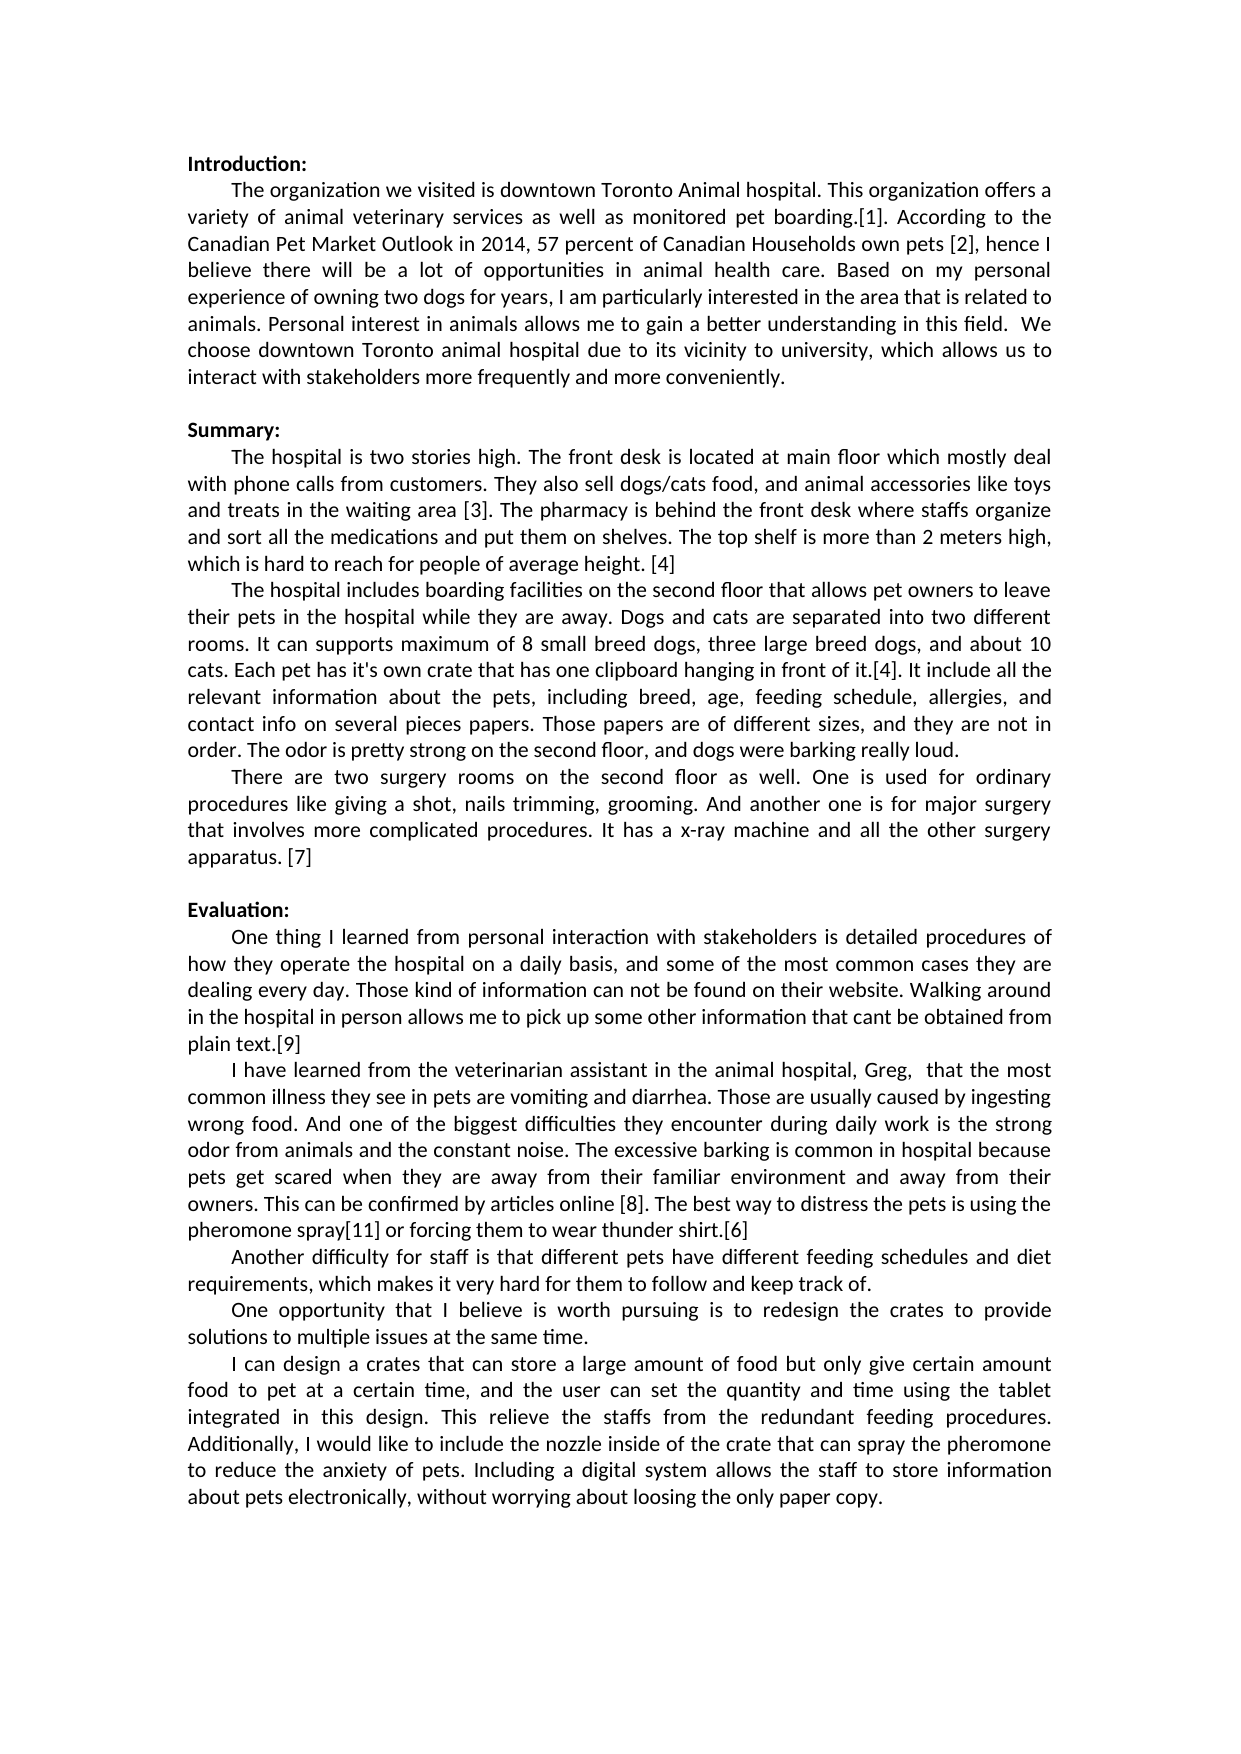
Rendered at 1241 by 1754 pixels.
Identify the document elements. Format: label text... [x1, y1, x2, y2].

text The hospital includes boarding facilities on the second floor that allows pet owners to leave their pets in the hospital while they are away. Dogs and cats are separated into two different rooms. It can supports maximum of 8 small breed dogs, three large breed dogs, and about 10 cats. Each pet has it's own crate that has one clipboard hanging in front of it.[4]. It include all the relevant information about the pets, including breed, age, feeding schedule, allergies, and contact info on several pieces papers. Those papers are of different sizes, and they are not in order. The odor is pretty strong on the second floor, and dogs were barking really loud. [187, 577, 1053, 763]
text The organization we visited is downtown Toronto Animal hospital. This organization offers a variety of animal veterinary services as well as monitored pet boarding.[1]. According to the Canadian Pet Market Outlook in 2014, 57 percent of Canadian Households own pets [2], hence I believe there will be a lot of opportunities in animal health care. Based on my personal experience of owning two dogs for years, I am particularly interested in the area that is related to animals. Personal interest in animals allows me to gain a better understanding in this field. We choose downtown Toronto animal hospital due to its vicinity to university, which allows us to interact with stakeholders more frequently and more conveniently. [187, 177, 1053, 390]
text One opportunity that I believe is worth pursuing is to redesign the crates to provide solutions to multiple issues at the same time. [187, 1297, 1053, 1350]
text I have learned from the veterinarian assistant in the animal hospital, Greg, that the most common illness they see in pets are vomiting and diarrhea. Those are usually caused by ingesting wrong food. And one of the biggest difficulties they encounter during daily work is the strong odor from animals and the constant noise. The excessive barking is common in hospital because pets get scared when they are away from their familiar environment and away from their owners. This can be confirmed by articles online [8]. The best way to distress the pets is using the pheromone spray[11] or forcing them to wear thunder shirt.[6] [187, 1057, 1053, 1243]
text Evaluation: [187, 897, 1053, 923]
text One thing I learned from personal interaction with stakeholders is detailed procedures of how they operate the hospital on a daily basis, and some of the most common cases they are dealing every day. Those kind of information can not be found on their website. Walking around in the hospital in person allows me to pick up some other information that cant be obtained from plain text.[9] [187, 923, 1053, 1057]
text Summary: [187, 417, 1053, 443]
text There are two surgery rooms on the second floor as well. One is used for ordinary procedures like giving a shot, nails trimming, grooming. And another one is for major surgery that involves more complicated procedures. It has a x-ray machine and all the other surgery apparatus. [7] [187, 763, 1053, 870]
text Another difficulty for staff is that different pets have different feeding schedules and diet requirements, which makes it very hard for them to follow and keep track of. [187, 1243, 1053, 1297]
text The hospital is two stories high. The front desk is located at main floor which mostly deal with phone calls from customers. They also sell dogs/cats food, and animal accessories like toys and treats in the waiting area [3]. The pharmacy is behind the front desk where staffs organize and sort all the medications and put them on shelves. The top shelf is more than 2 meters high, which is hard to reach for people of average height. [4] [187, 443, 1053, 577]
text I can design a crates that can store a large amount of food but only give certain amount food to pet at a certain time, and the user can set the quantity and time using the tablet integrated in this design. This relieve the staffs from the redundant feeding procedures. Additionally, I would like to include the nozzle inside of the crate that can spray the pheromone to reduce the anxiety of pets. Including a digital system allows the staff to store information about pets electronically, without worrying about loosing the only paper copy. [187, 1350, 1053, 1510]
text Introduction: [187, 150, 1053, 177]
